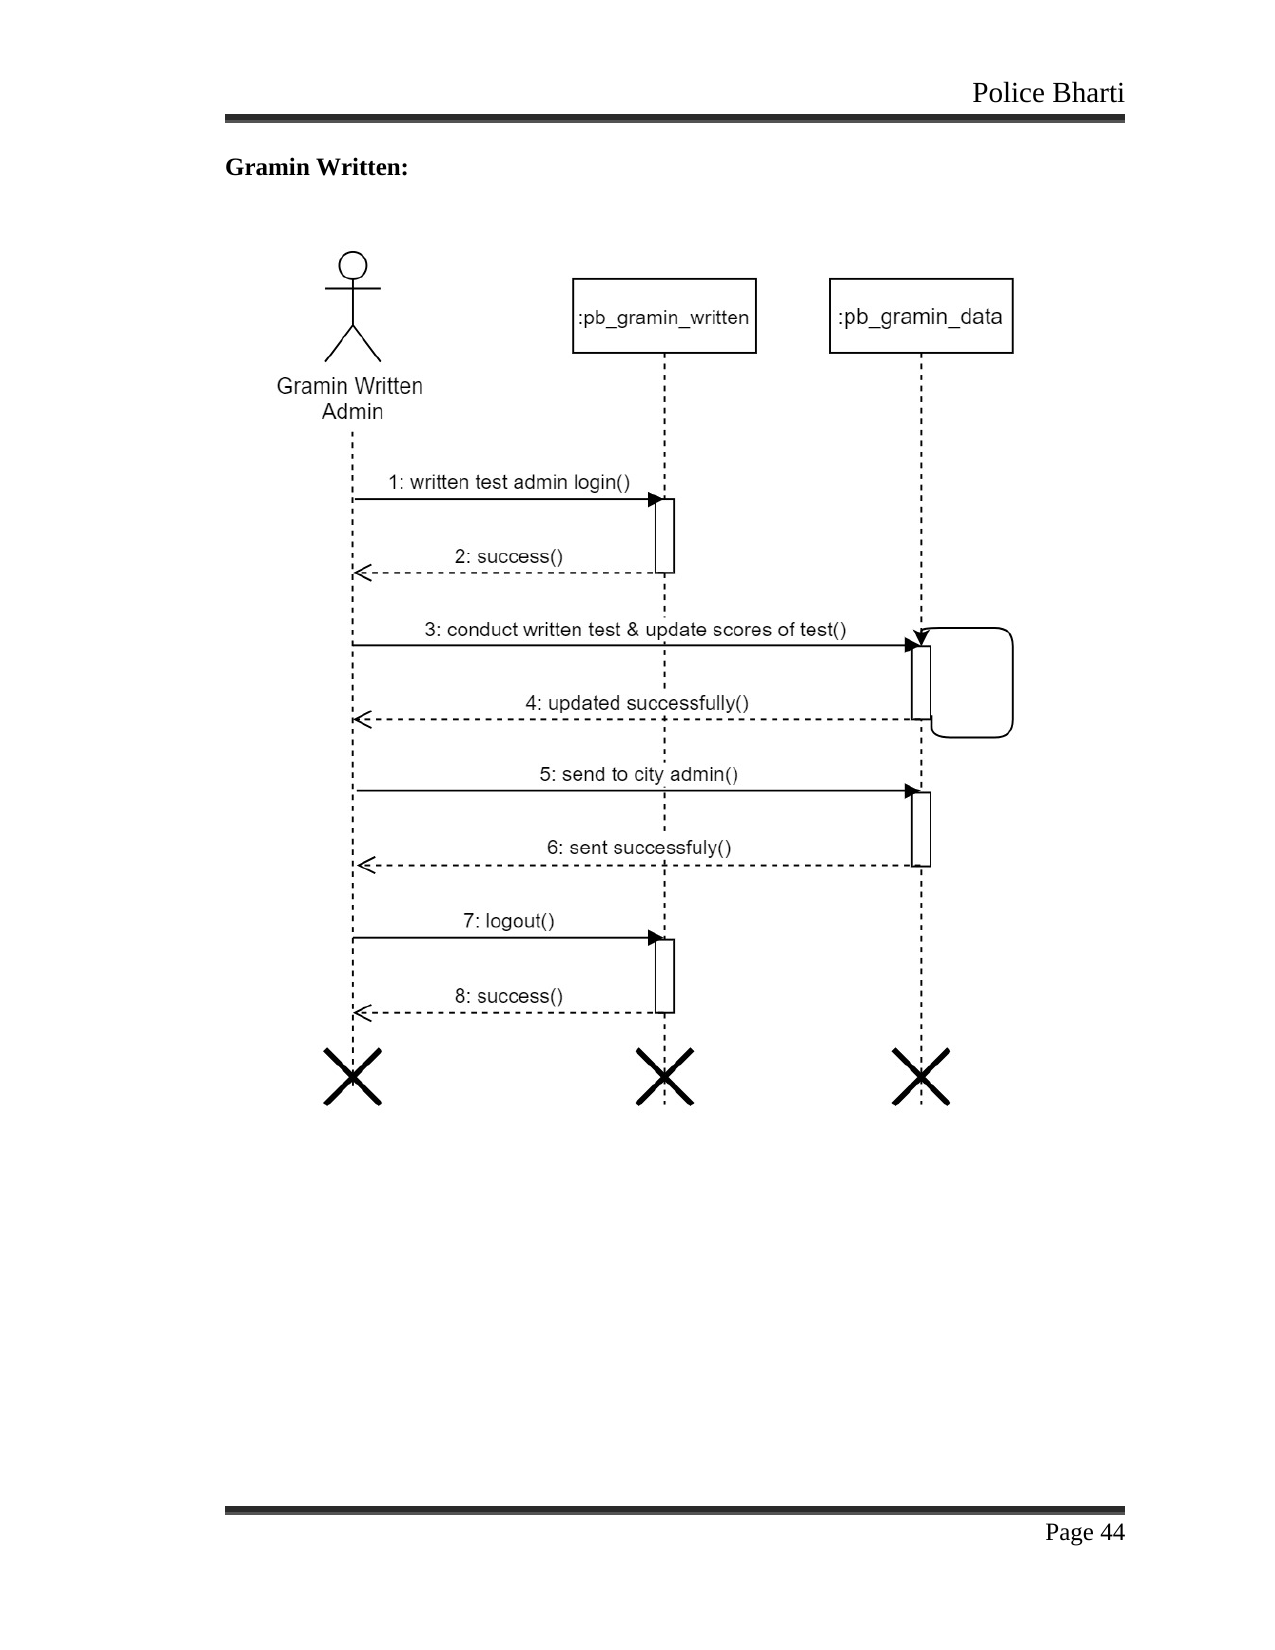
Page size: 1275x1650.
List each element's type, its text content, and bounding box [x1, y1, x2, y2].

text Gramin Written: [225, 152, 1125, 181]
picture [225, 199, 1125, 1203]
